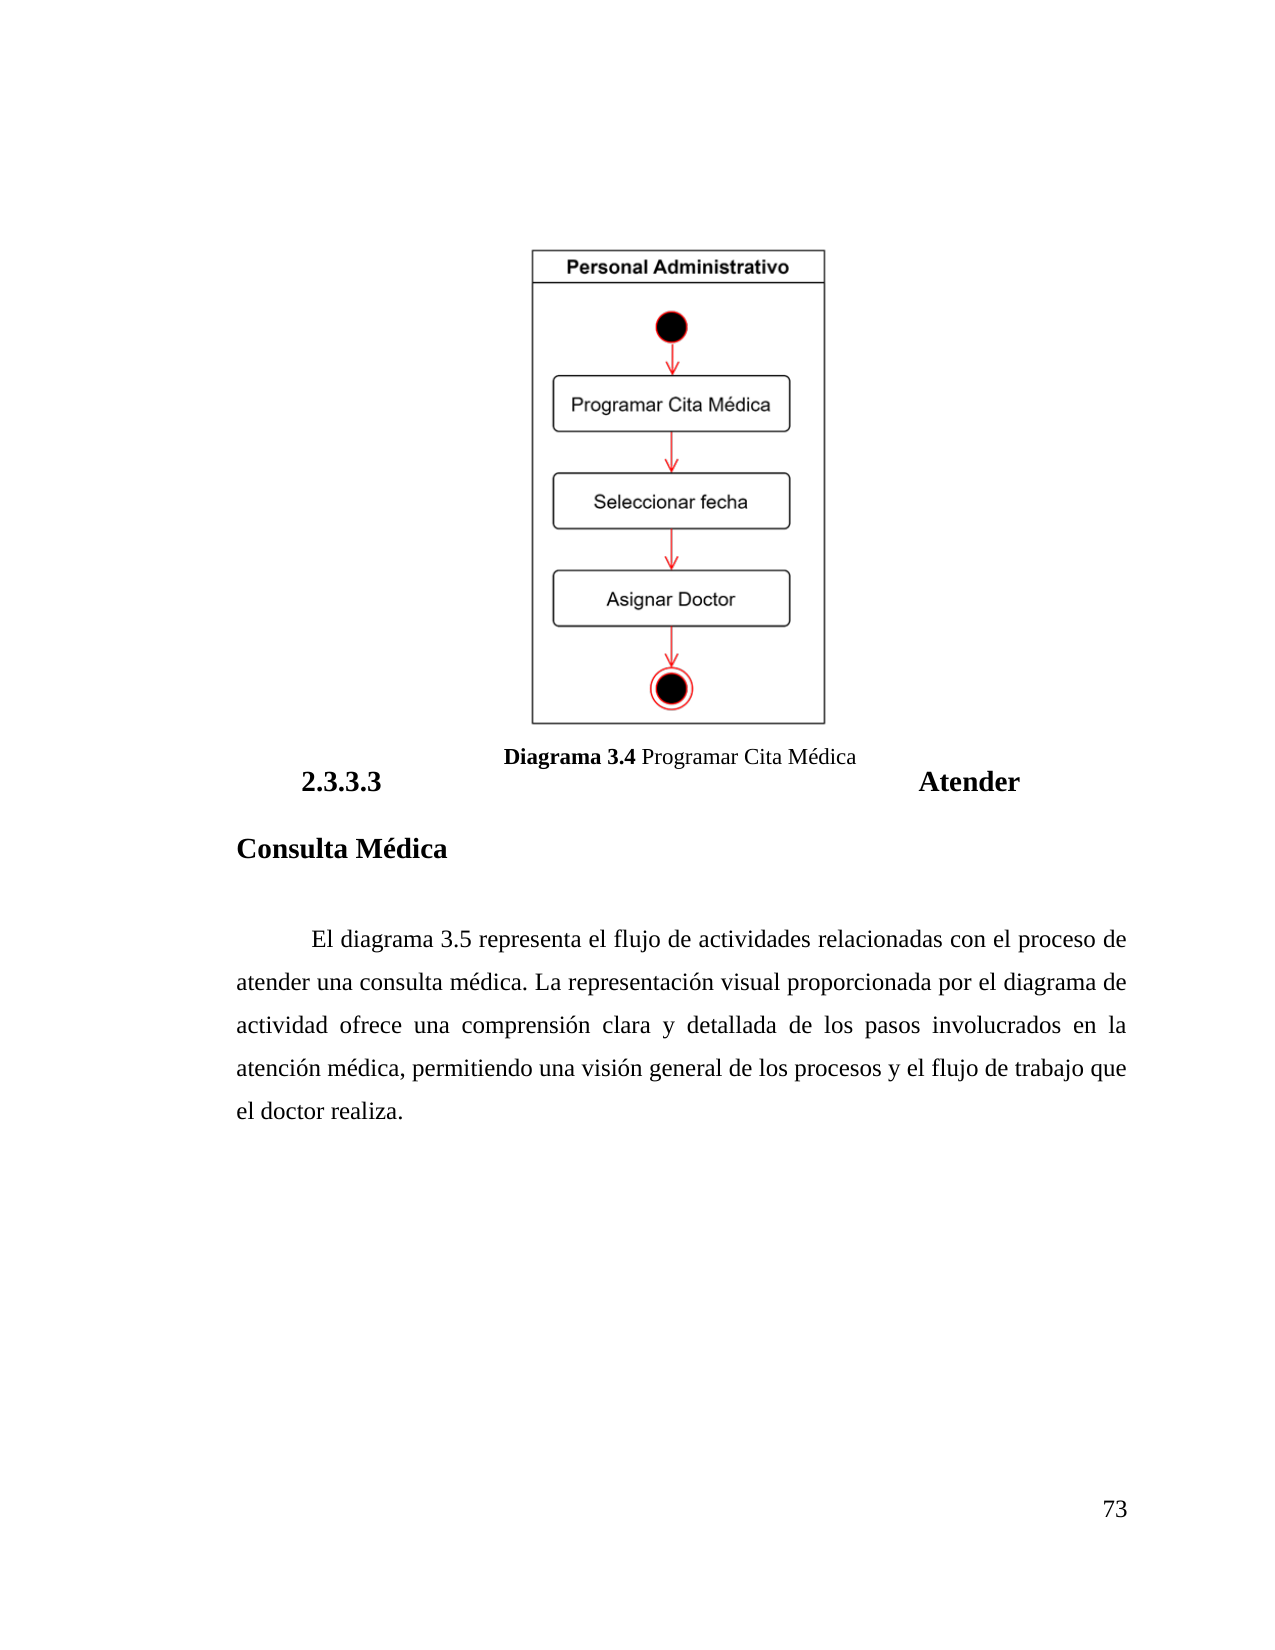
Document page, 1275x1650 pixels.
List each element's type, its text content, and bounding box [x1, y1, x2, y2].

picture [518, 236, 839, 738]
text El diagrama 3.5 representa el flujo de actividades relacionadas con el proceso de atender una consulta médica. La representación visual proporcionada por el diagrama de actividad ofrece una comprensión clara y detallada de los pasos involucrados en la atención médica, permitiendo una visión general de los procesos y el flujo de trabajo que el doctor realiza. [236, 924, 1127, 1125]
subtitle Atender Consulta Médica [236, 764, 1127, 865]
